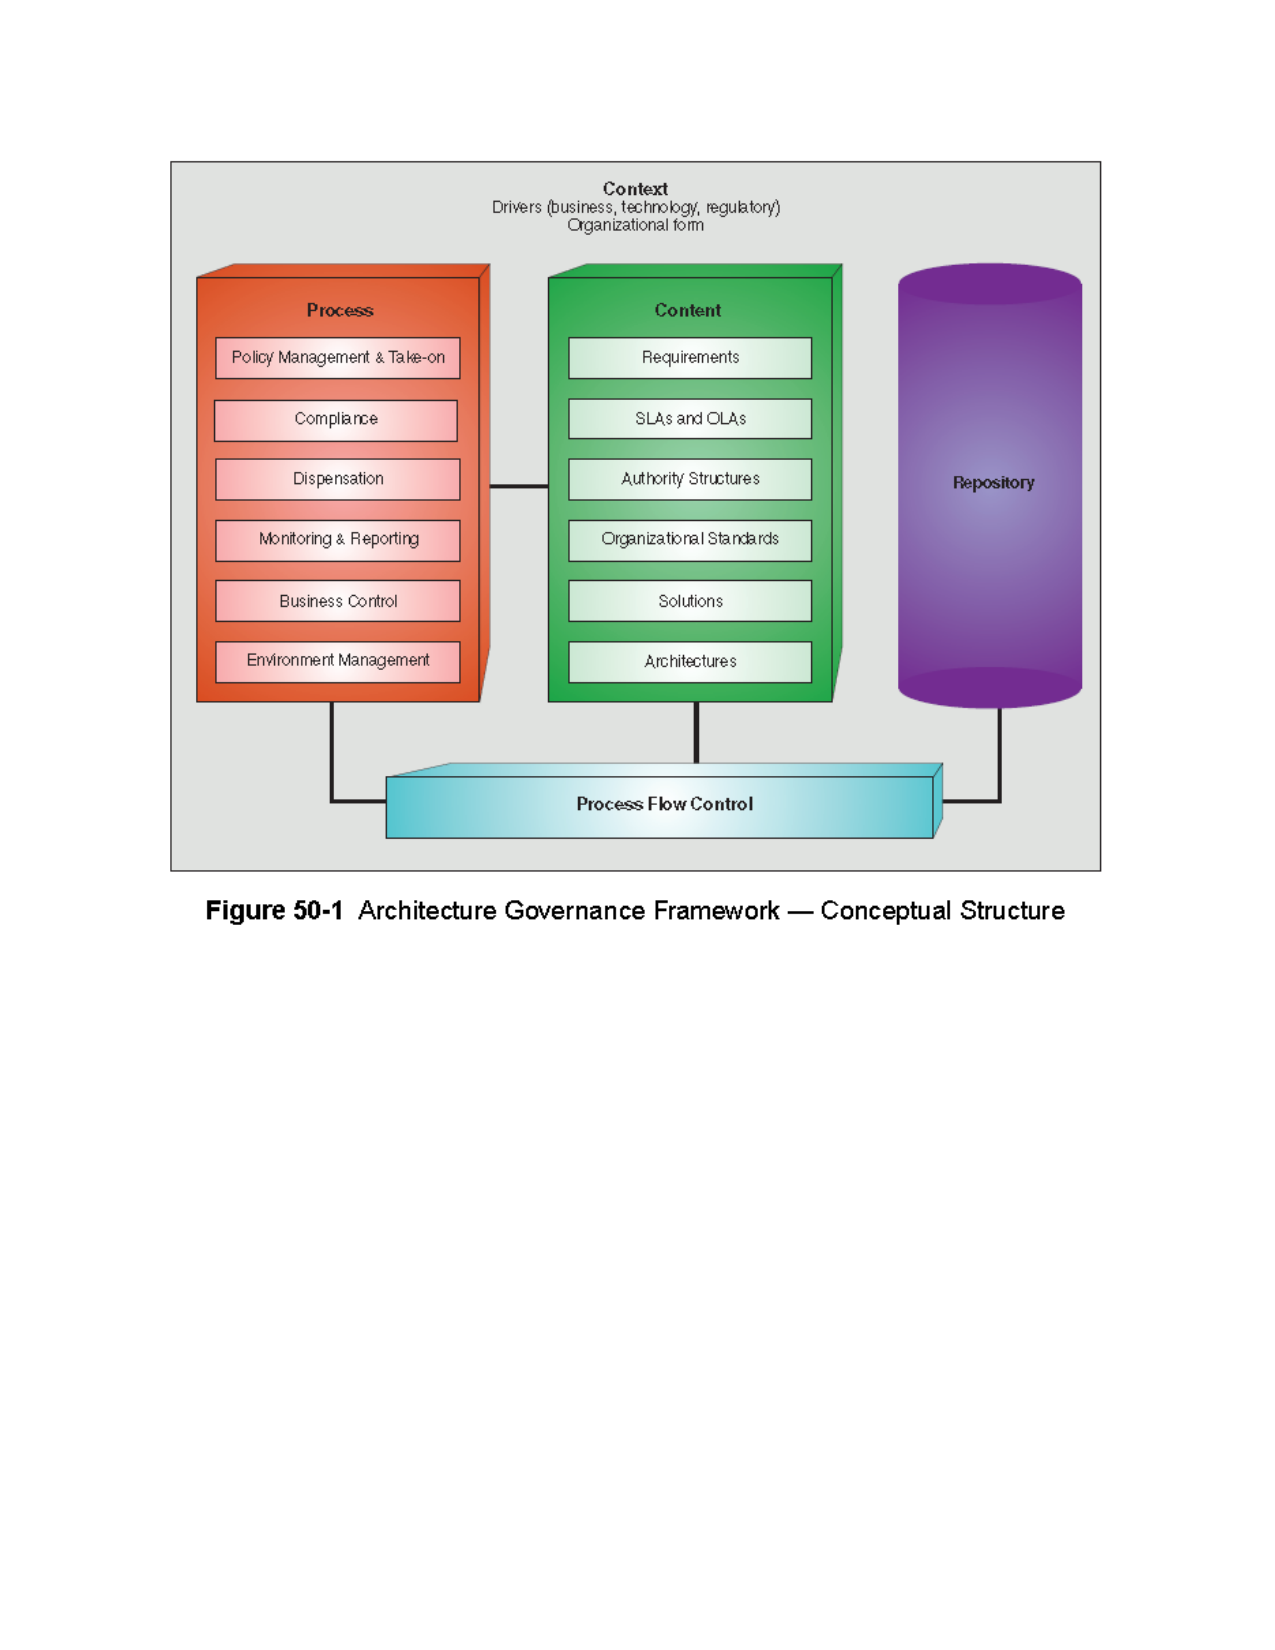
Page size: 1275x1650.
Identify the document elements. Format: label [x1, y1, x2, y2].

picture [150, 150, 1125, 940]
